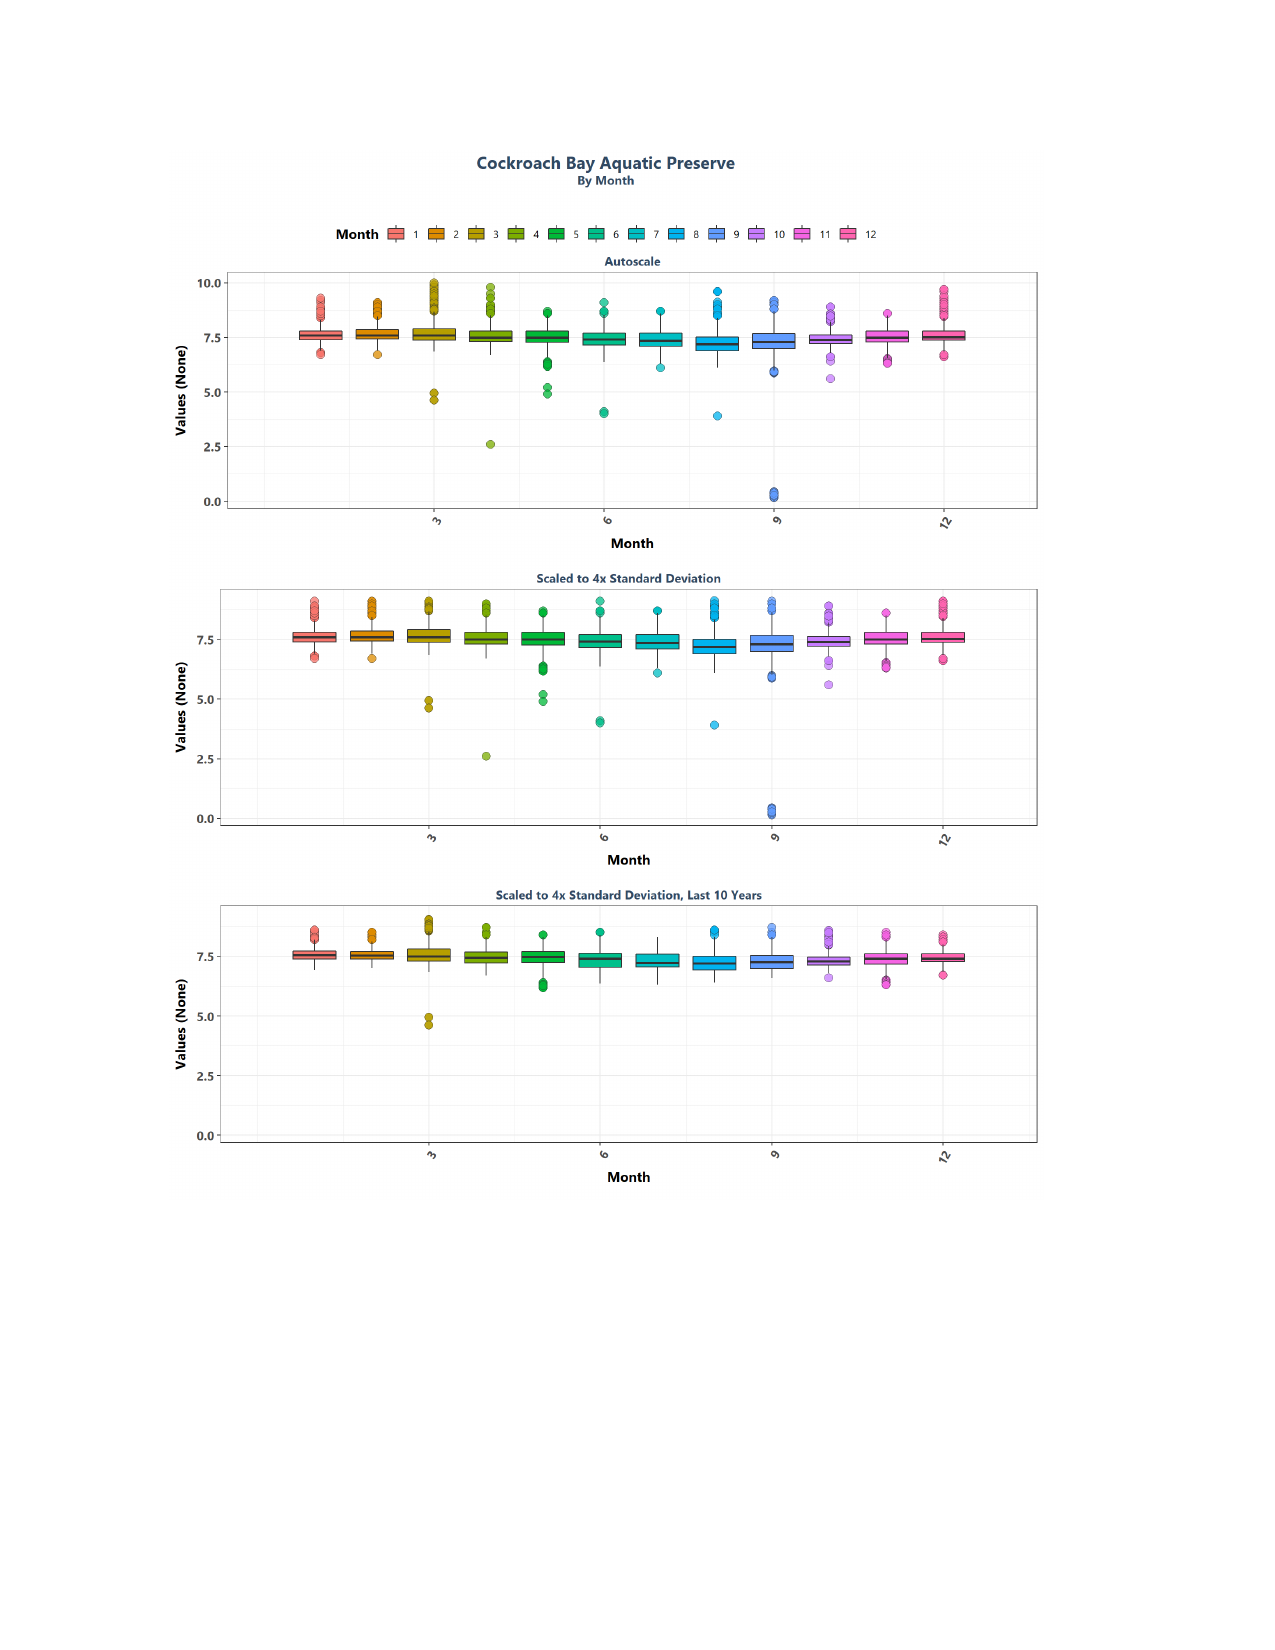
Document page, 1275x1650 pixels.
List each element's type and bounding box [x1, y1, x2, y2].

picture [168, 150, 1044, 1200]
